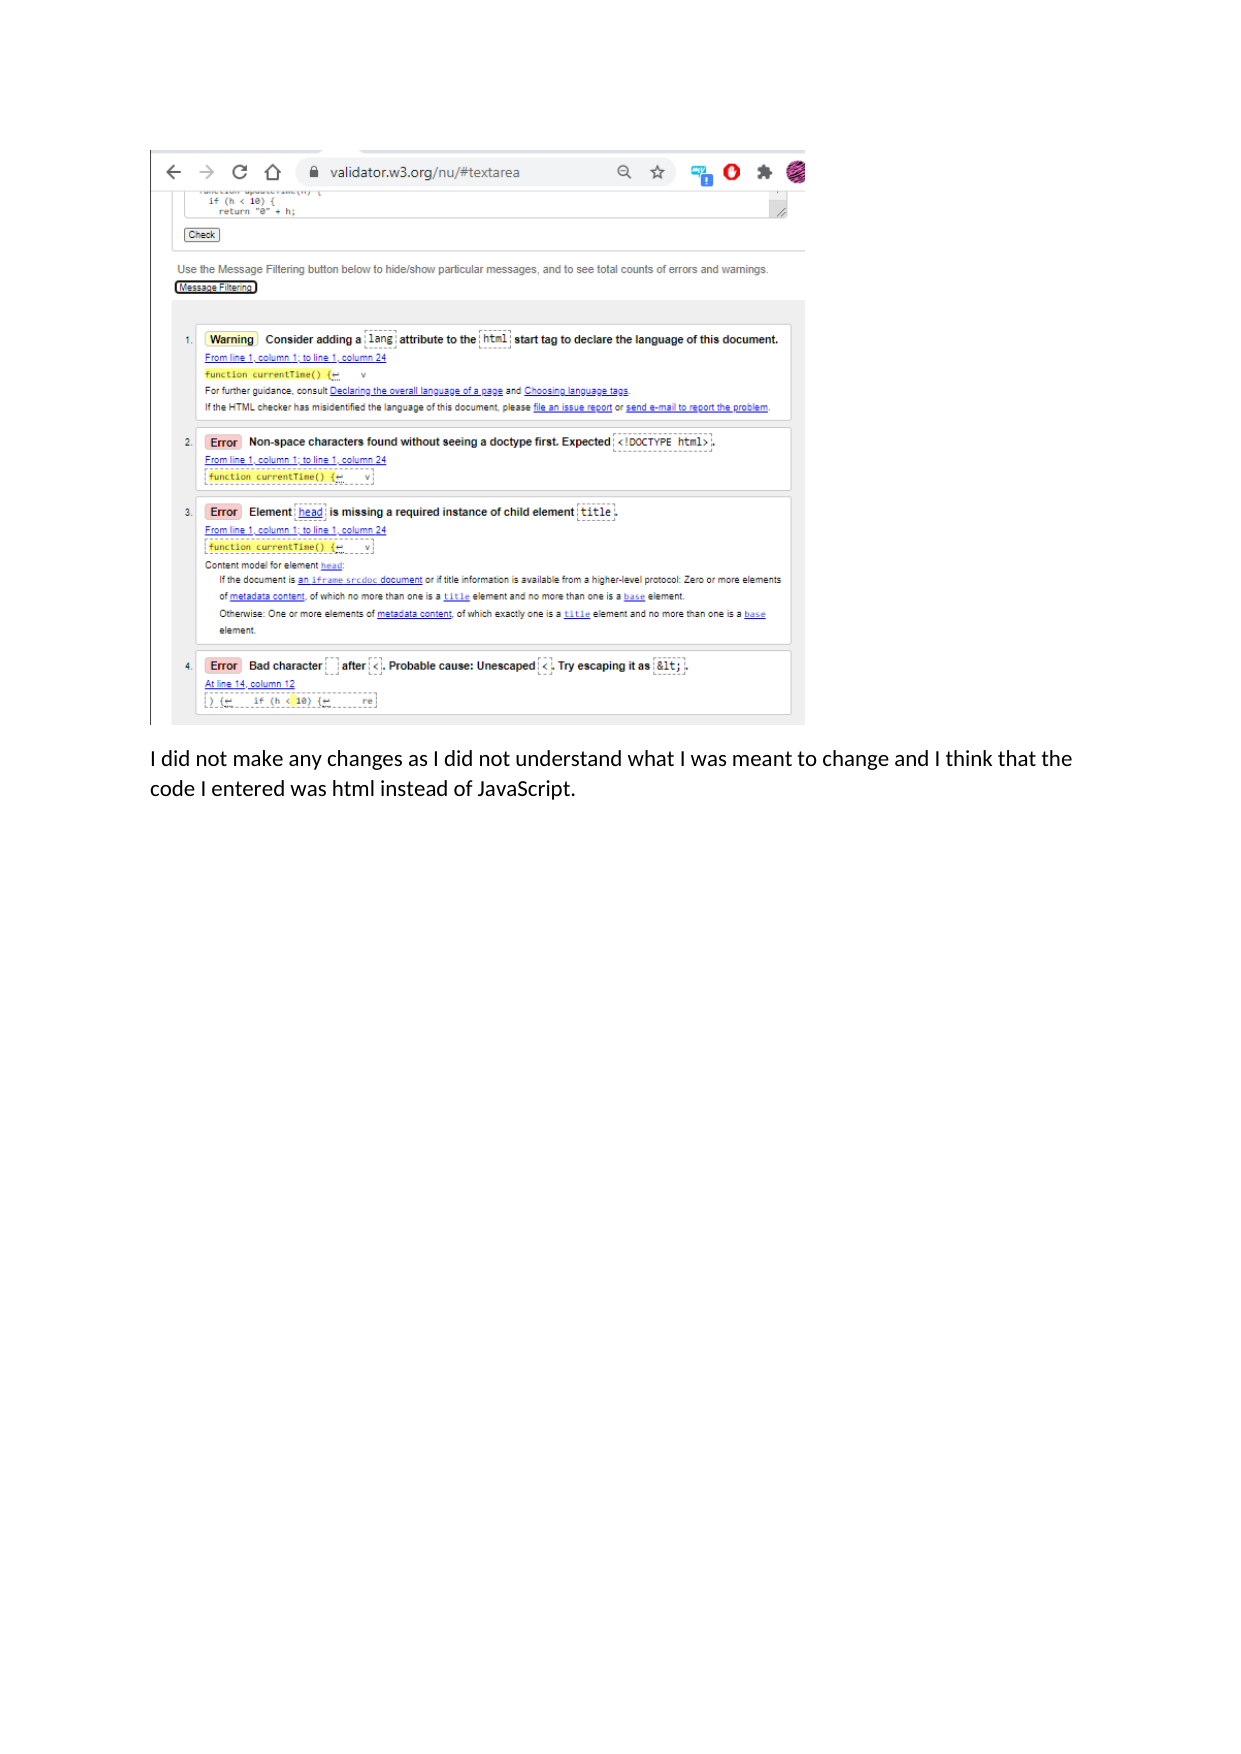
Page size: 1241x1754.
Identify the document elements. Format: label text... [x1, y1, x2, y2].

picture [150, 150, 805, 725]
text I did not make any changes as I did not understand what I was meant to change and I think that the code I entered was html instead of JavaScript. [150, 744, 1090, 802]
